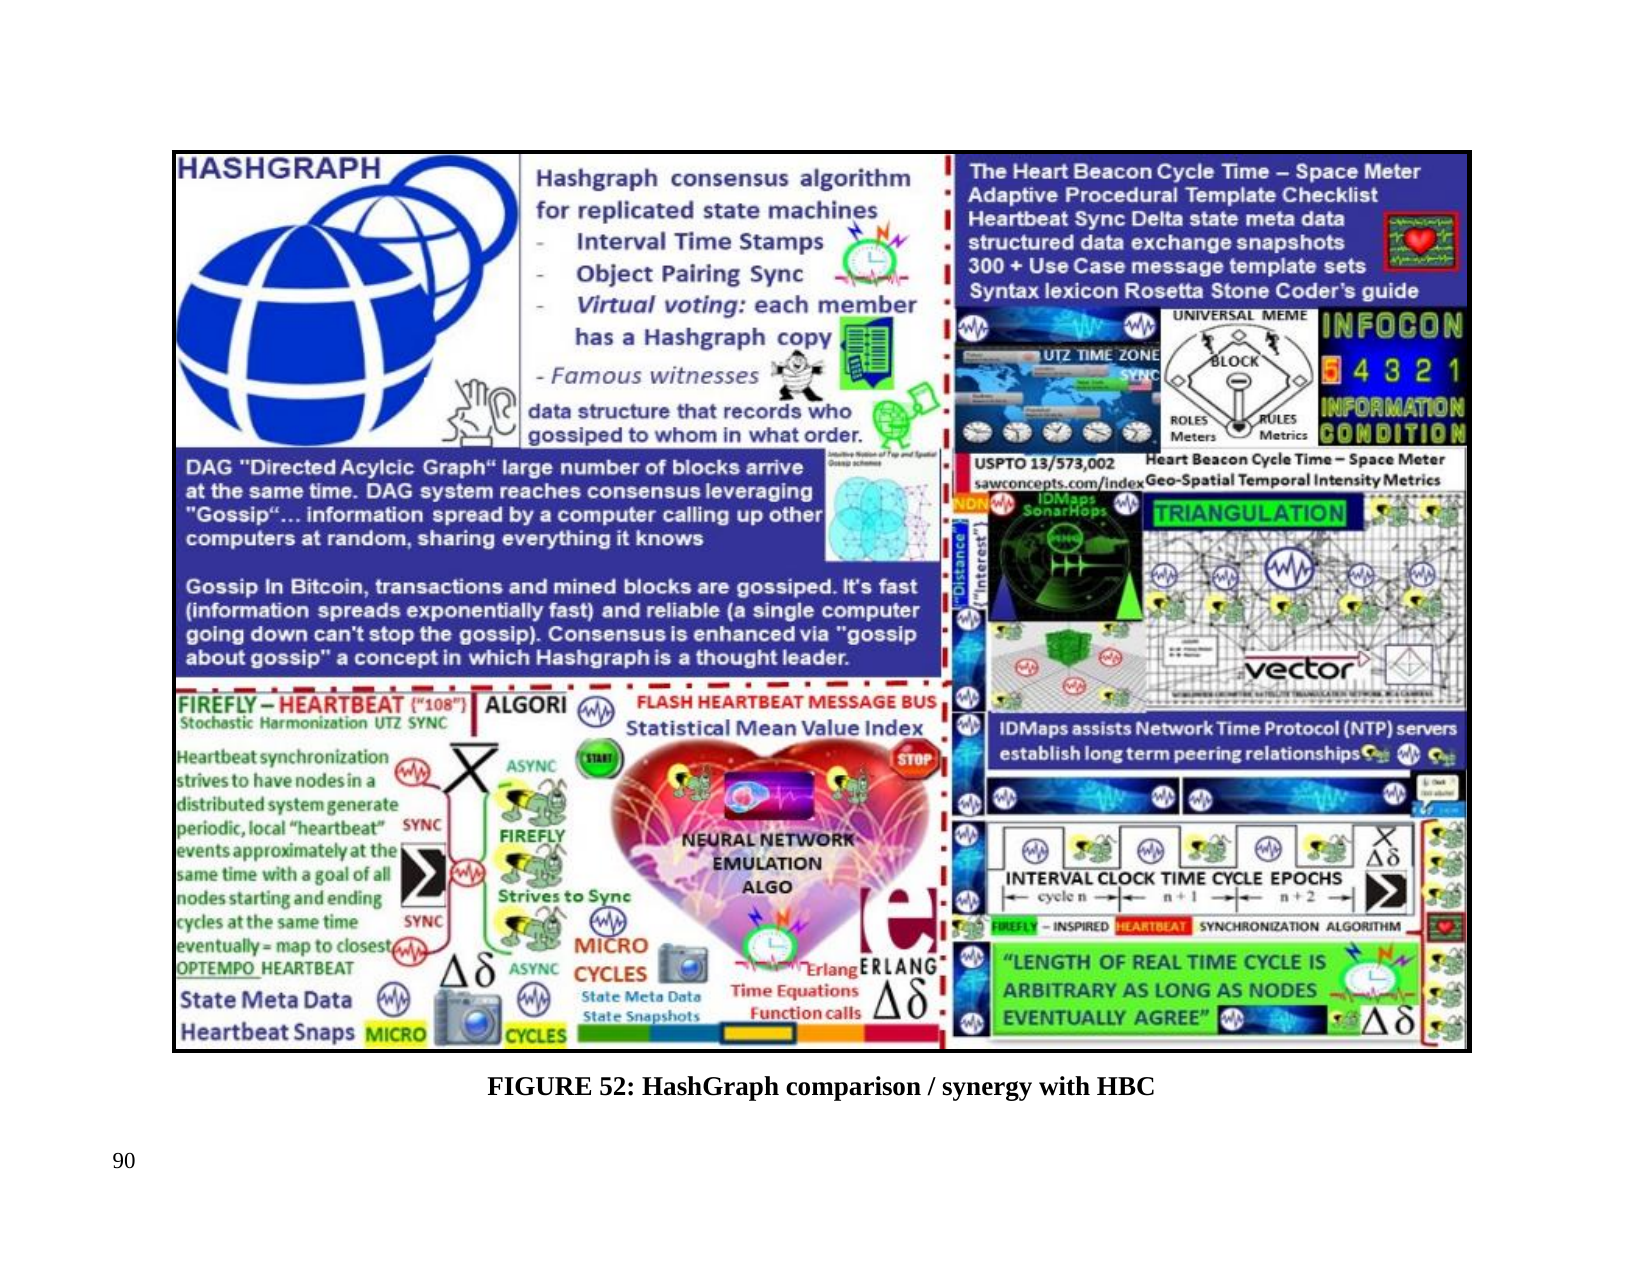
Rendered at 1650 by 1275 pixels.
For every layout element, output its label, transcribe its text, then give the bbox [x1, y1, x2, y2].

text FIGURE 52: HashGraph comparison / synergy with HBC [112, 1070, 1531, 1101]
picture [176, 154, 1467, 1049]
